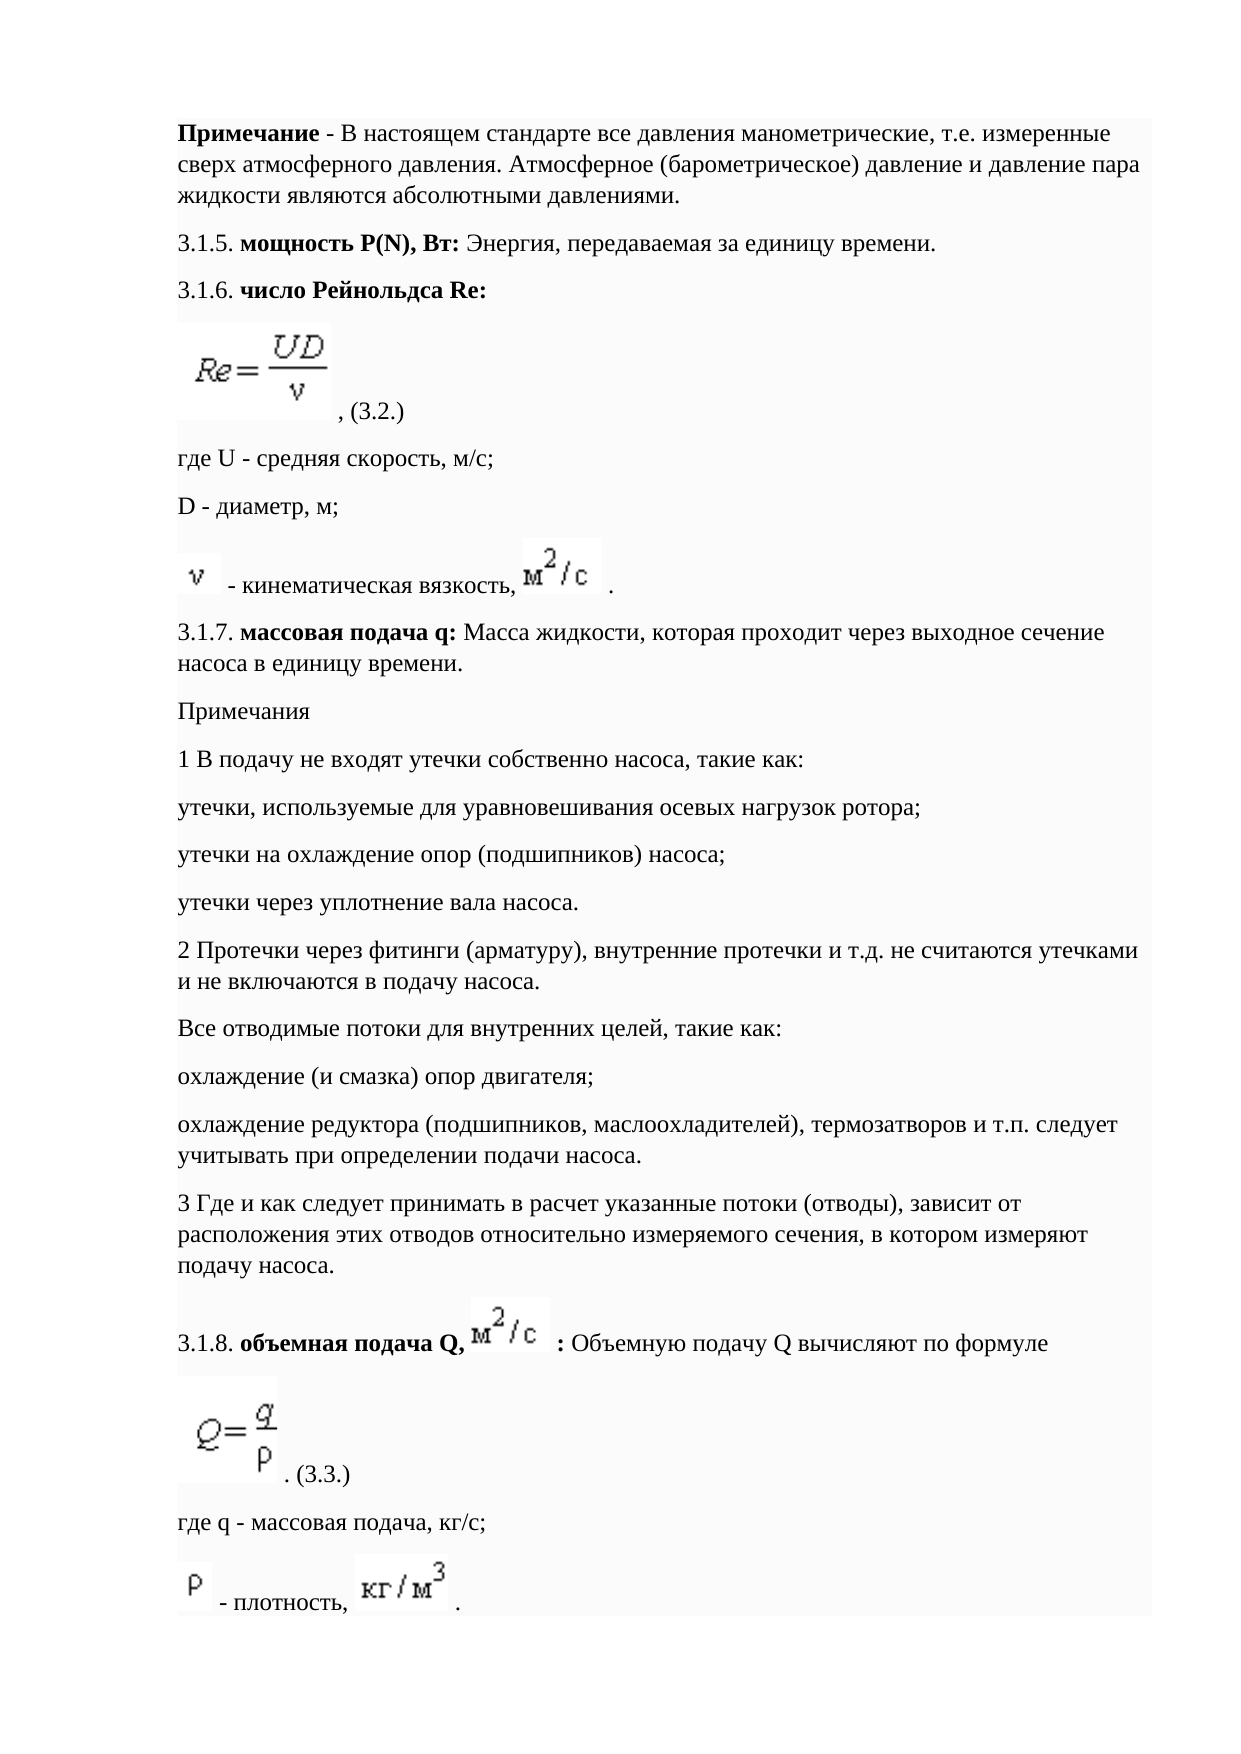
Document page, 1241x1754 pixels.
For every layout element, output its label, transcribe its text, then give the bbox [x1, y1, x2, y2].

text 3.1.8. объемная подача Q, : Объемную подачу Q вычисляют по формуле [177, 1297, 1152, 1357]
text 3.1.5. мощность P(N), Вт: Энергия, передаваемая за единицу времени. [177, 228, 1152, 257]
picture [522, 538, 602, 594]
text , (3.2.) [177, 323, 1152, 424]
text 2 Протечки через фитинги (арматуру), внутренние протечки и т.д. не считаются утечками и не включаются в подачу насоса. [177, 935, 1152, 994]
text где q - массовая подача, кг/с; [177, 1507, 1152, 1535]
text - кинематическая вязкость, . [177, 539, 1152, 598]
text где U - средняя скорость, м/с; [177, 443, 1152, 472]
text 3.1.7. массовая подача q: Масса жидкости, которая проходит через выходное сечение насоса в единицу времени. [177, 617, 1152, 677]
text охлаждение (и смазка) опор двигателя; [177, 1061, 1152, 1090]
picture [177, 1376, 278, 1483]
text 3.1.6. число Рейнольдса Re: [177, 276, 1152, 304]
picture [177, 1562, 213, 1611]
text D - диаметр, м; [177, 491, 1152, 520]
text утечки, используемые для уравновешивания осевых нагрузок ротора; [177, 792, 1152, 820]
picture [471, 1297, 550, 1352]
picture [354, 1554, 449, 1611]
text Все отводимые потоки для внутренних целей, такие как: [177, 1013, 1152, 1042]
text охлаждение редуктора (подшипников, маслоохладителей), термозатворов и т.п. следует учитывать при определении подачи насоса. [177, 1109, 1152, 1169]
text Примечание - В настоящем стандарте все давления манометрические, т.е. измеренные сверх атмосферного давления. Атмосферное (барометрическое) давление и давление пара жидкости являются абсолютными давлениями. [177, 118, 1152, 209]
text 3 Где и как следует принимать в расчет указанные потоки (отводы), зависит от расположения этих отводов относительно измеряемого сечения, в котором измеряют подачу насоса. [177, 1188, 1152, 1278]
text . (3.3.) [177, 1376, 1152, 1488]
text утечки через уплотнение вала насоса. [177, 887, 1152, 916]
picture [177, 553, 221, 594]
text - плотность, . [177, 1554, 1152, 1616]
text 1 В подачу не входят утечки собственно насоса, такие как: [177, 744, 1152, 773]
picture [177, 323, 332, 420]
text утечки на охлаждение опор (подшипников) насоса; [177, 839, 1152, 868]
text Примечания [177, 696, 1152, 725]
